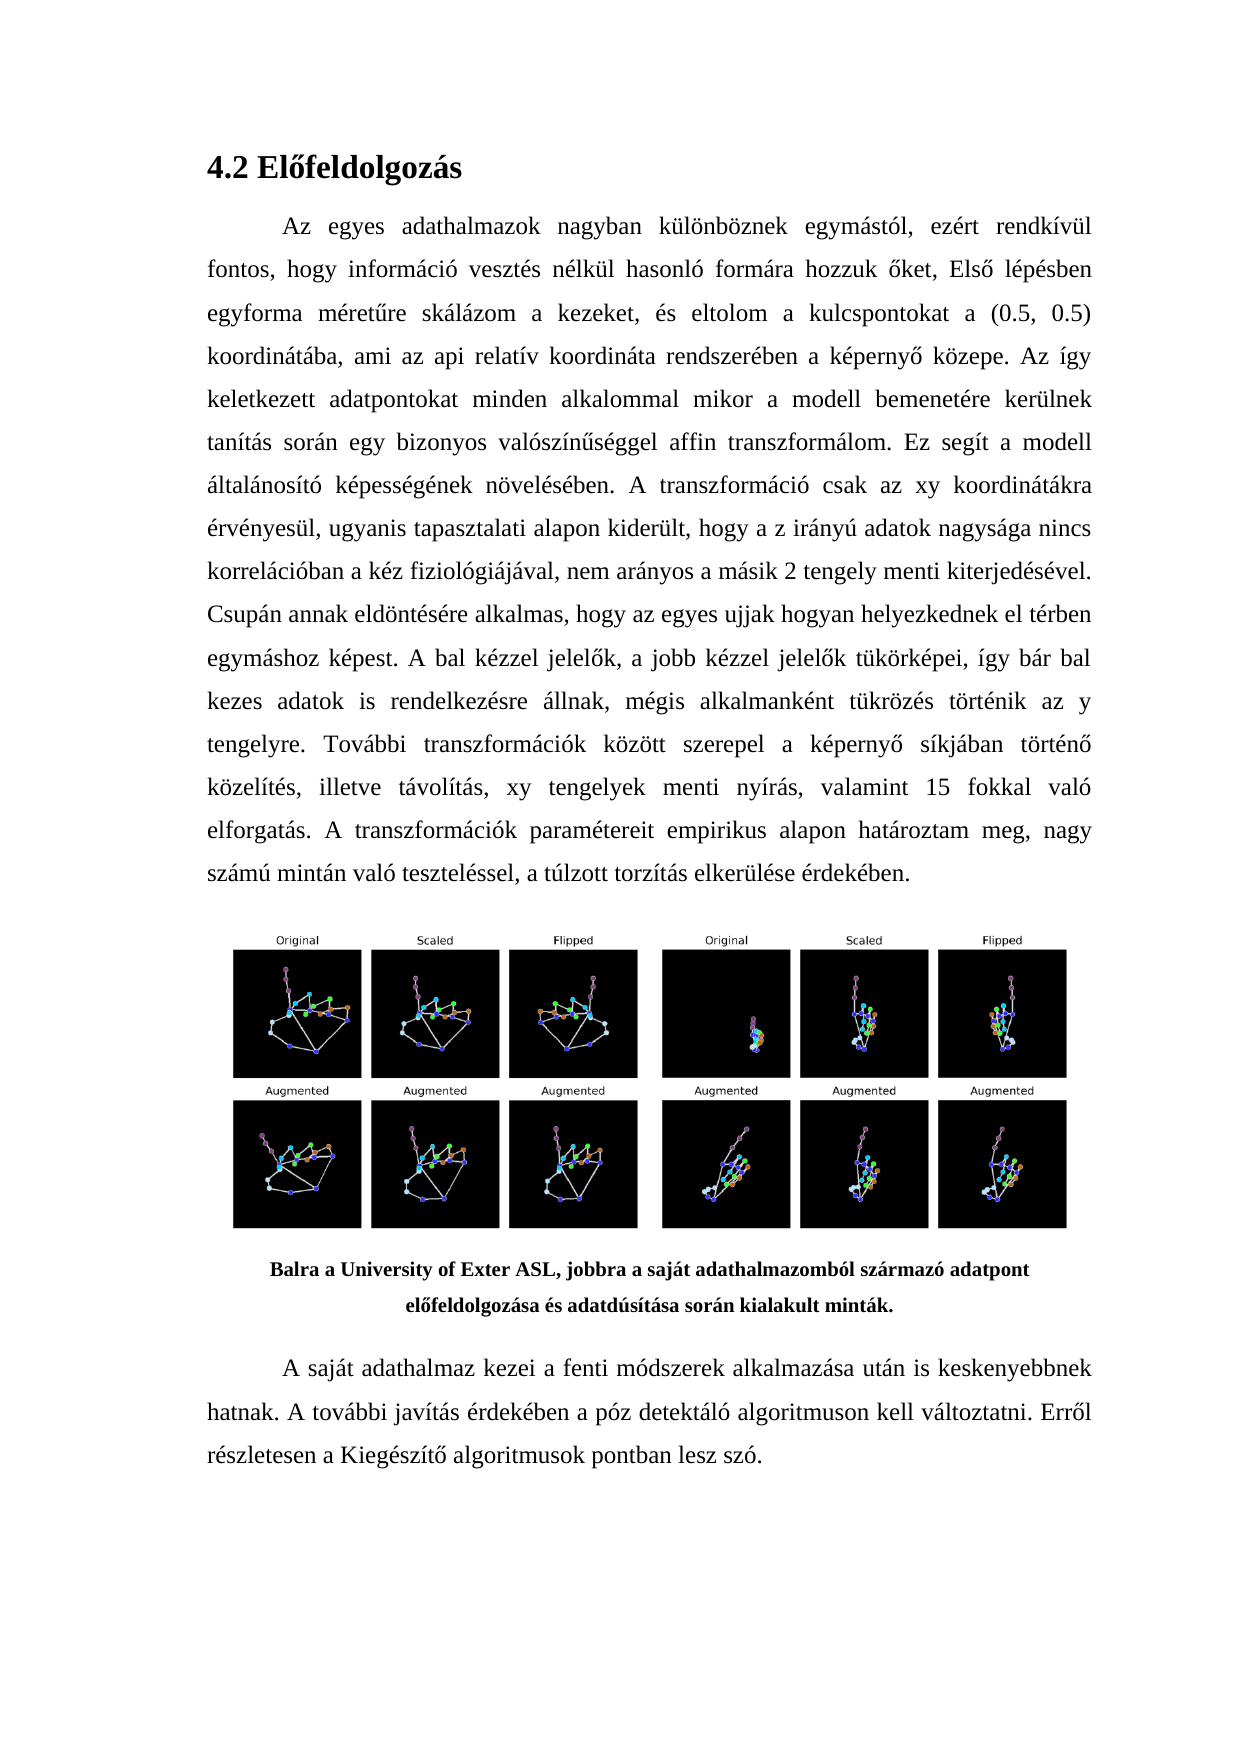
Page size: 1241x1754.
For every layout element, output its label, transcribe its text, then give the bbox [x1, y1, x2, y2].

picture [223, 926, 647, 1244]
subtitle Előfeldolgozás [207, 148, 1092, 186]
text Balra a University of Exter ASL, jobbra a saját adathalmazomból származó adatpont előfeldolgozása és adatdúsítása során kialakult minták. [207, 1256, 1092, 1317]
text Az egyes adathalmazok nagyban különböznek egymástól, ezért rendkívül fontos, hogy információ vesztés nélkül hasonló formára hozzuk őket, Első lépésben egyforma méretűre skálázom a kezeket, és eltolom a kulcspontokat a (0.5, 0.5) koordinátába, ami az api relatív koordináta rendszerében a képernyő közepe. Az így keletkezett adatpontokat minden alkalommal mikor a modell bemenetére kerülnek tanítás során egy bizonyos valószínűséggel affin transzformálom. Ez segít a modell általánosító képességének növelésében. A transzformáció csak az xy koordinátákra érvényesül, ugyanis tapasztalati alapon kiderült, hogy a z irányú adatok nagysága nincs korrelációban a kéz fiziológiájával, nem arányos a másik 2 tengely menti kiterjedésével. Csupán annak eldöntésére alkalmas, hogy az egyes ujjak hogyan helyezkednek el térben egymáshoz képest. A bal kézzel jelelők, a jobb kézzel jelelők tükörképei, így bár bal kezes adatok is rendelkezésre állnak, mégis alkalmanként tükrözés történik az y tengelyre. További transzformációk között szerepel a képernyő síkjában történő közelítés, illetve távolítás, xy tengelyek menti nyírás, valamint 15 fokkal való elforgatás. A transzformációk paramétereit empirikus alapon határoztam meg, nagy számú mintán való teszteléssel, a túlzott torzítás elkerülése érdekében. [207, 211, 1092, 887]
text A saját adathalmaz kezei a fenti módszerek alkalmazása után is keskenyebbnek hatnak. A további javítás érdekében a póz detektáló algoritmuson kell változtatni. Erről részletesen a Kiegészítő algoritmusok pontban lesz szó. [207, 1353, 1092, 1468]
picture [652, 926, 1076, 1244]
